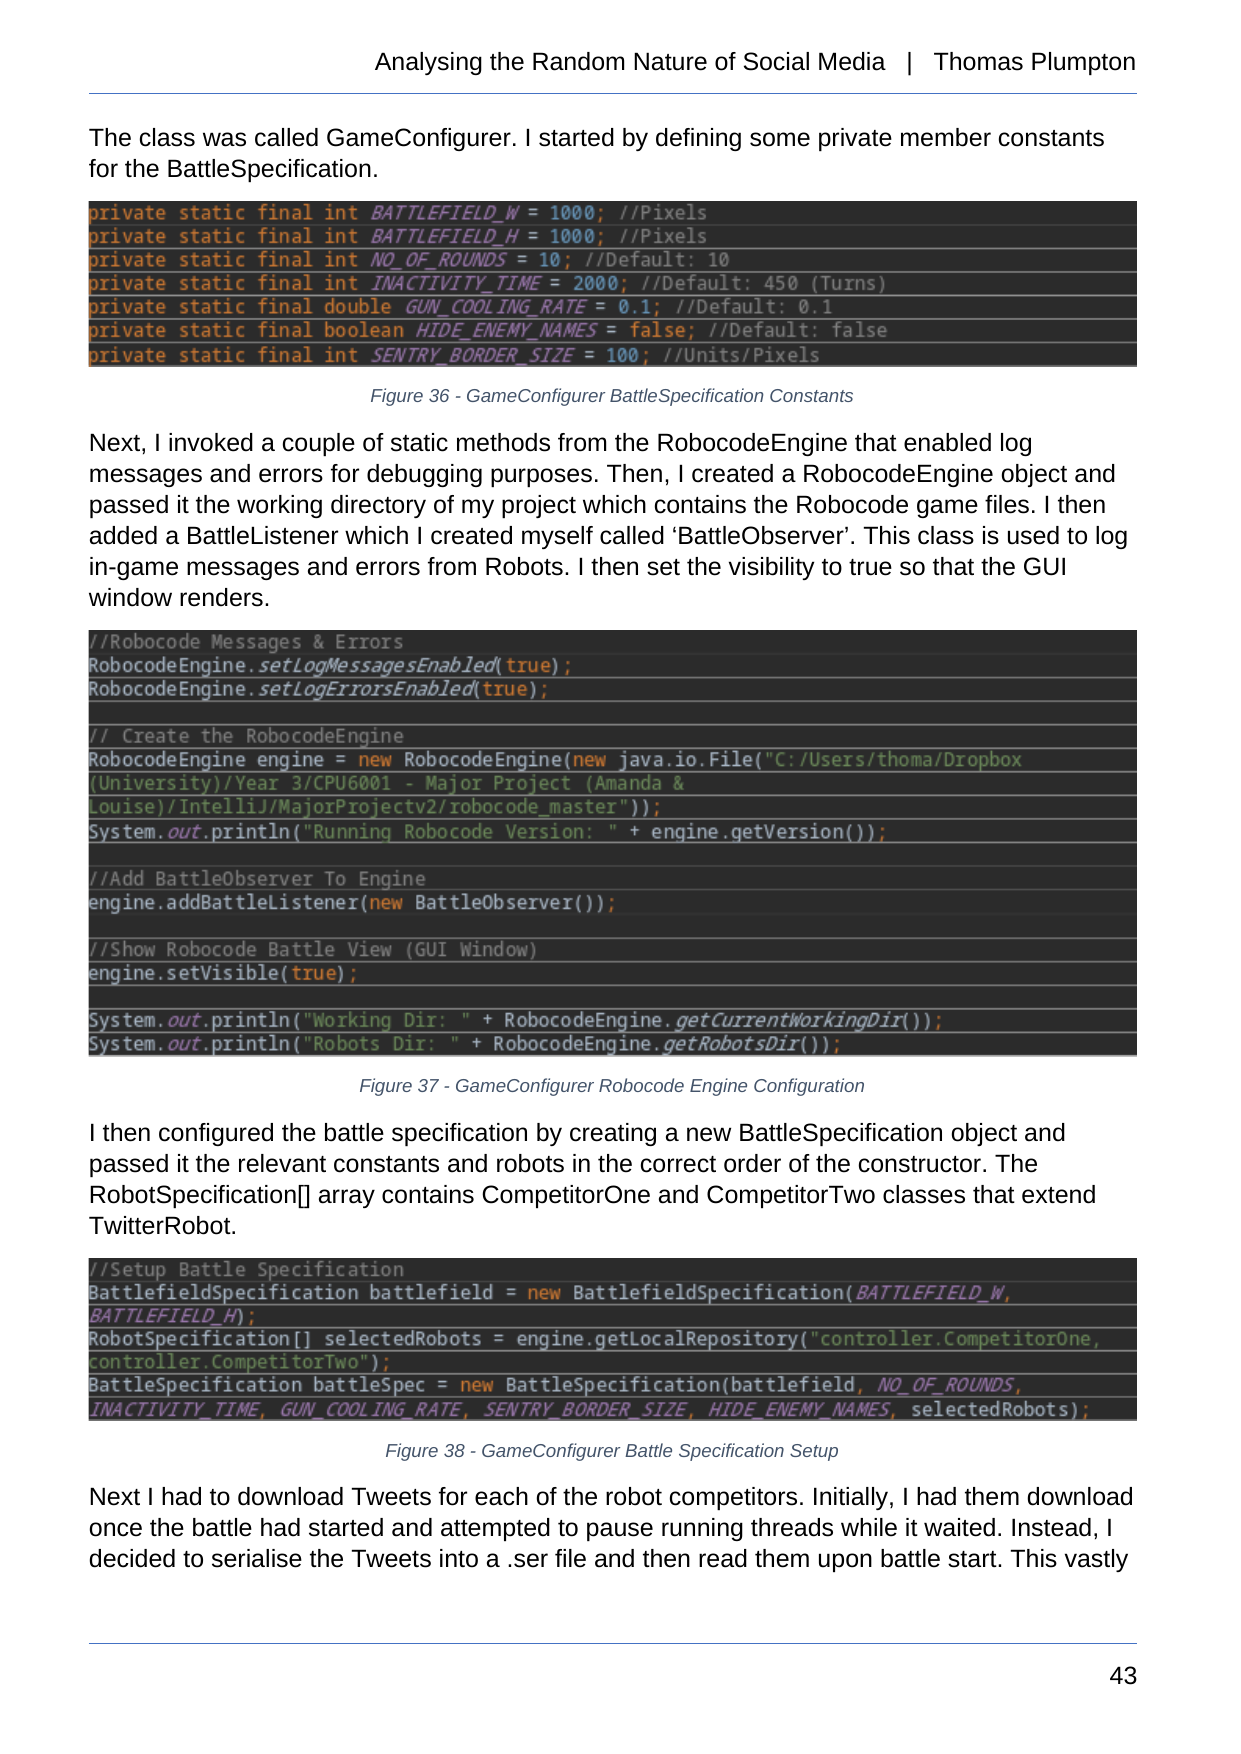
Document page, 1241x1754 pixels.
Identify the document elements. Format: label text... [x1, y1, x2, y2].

text Figure 36 - GameConfigurer BattleSpecification Constants [89, 385, 1137, 407]
text Figure 38 - GameConfigurer Battle Specification Setup [89, 1439, 1137, 1461]
text Figure 37 - GameConfigurer Robocode Engine Configuration [89, 1075, 1137, 1097]
text The class was called GameConfigurer. I started by defining some private member constants for the BattleSpecification. [89, 122, 1137, 182]
text I then configured the battle specification by creating a new BattleSpecification object and passed it the relevant constants and robots in the correct order of the constructor. The RobotSpecification[] array contains CompetitorOne and CompetitorTwo classes that extend TwitterRobot. [89, 1118, 1137, 1239]
text Next, I invoked a couple of static methods from the RobocodeEngine that enabled log messages and errors for debugging purposes. Then, I created a RobocodeEngine object and passed it the working directory of my project which contains the Robocode game files. I then added a BattleListener which I created myself called ‘BattleObserver’. This class is used to log in-game messages and errors from Robots. I then set the visibility to true so that the GUI window renders. [89, 428, 1137, 612]
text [89, 1482, 1137, 1573]
